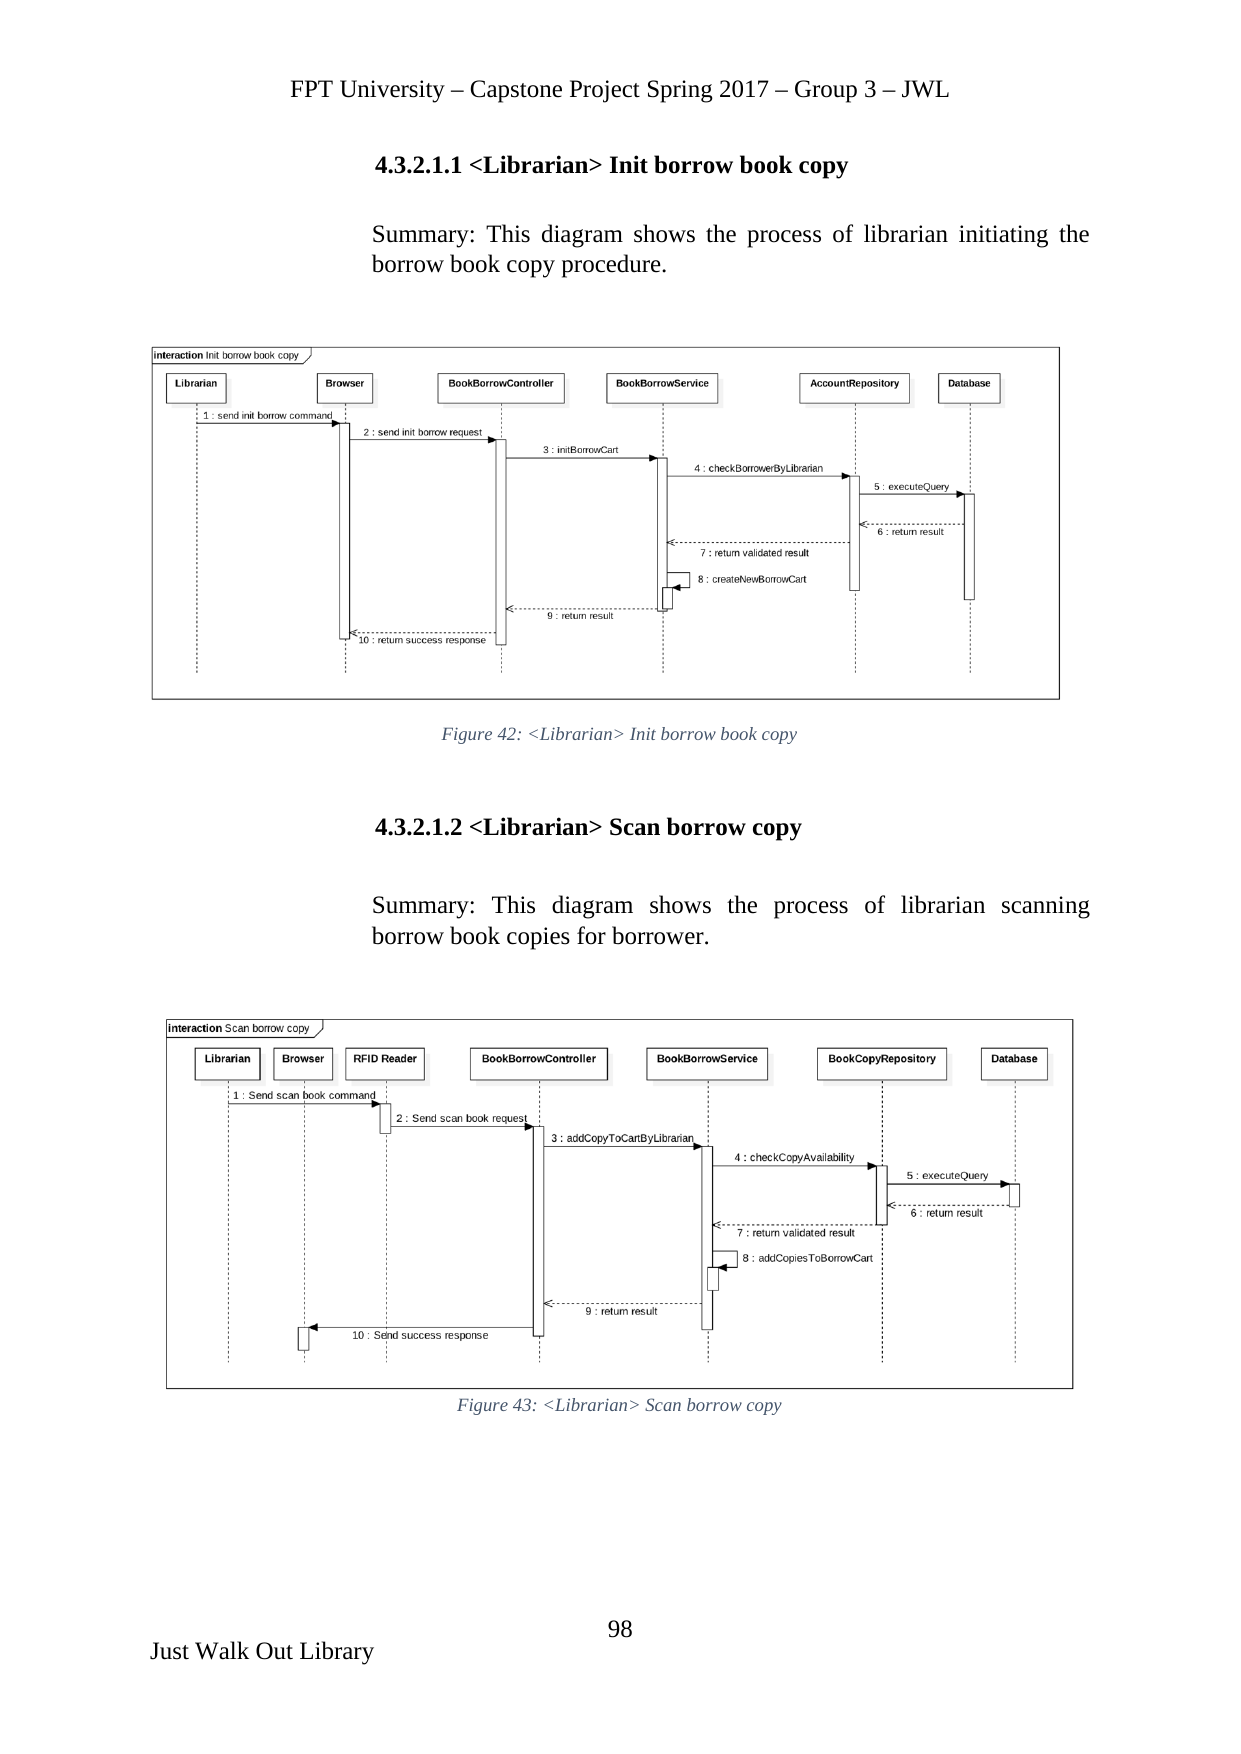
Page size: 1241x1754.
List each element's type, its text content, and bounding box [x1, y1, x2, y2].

subtitle <Librarian> Scan borrow copy [375, 812, 1090, 841]
text Summary: This diagram shows the process of librarian initiating the borrow book copy procedure. [372, 219, 1090, 278]
picture [162, 1015, 1078, 1394]
subtitle <Librarian> Init borrow book copy [375, 150, 1090, 179]
picture [150, 343, 1065, 705]
text Summary: This diagram shows the process of librarian scanning borrow book copies for borrower. [372, 891, 1090, 950]
text Figure : <Librarian> Init borrow book copy [150, 723, 1090, 744]
